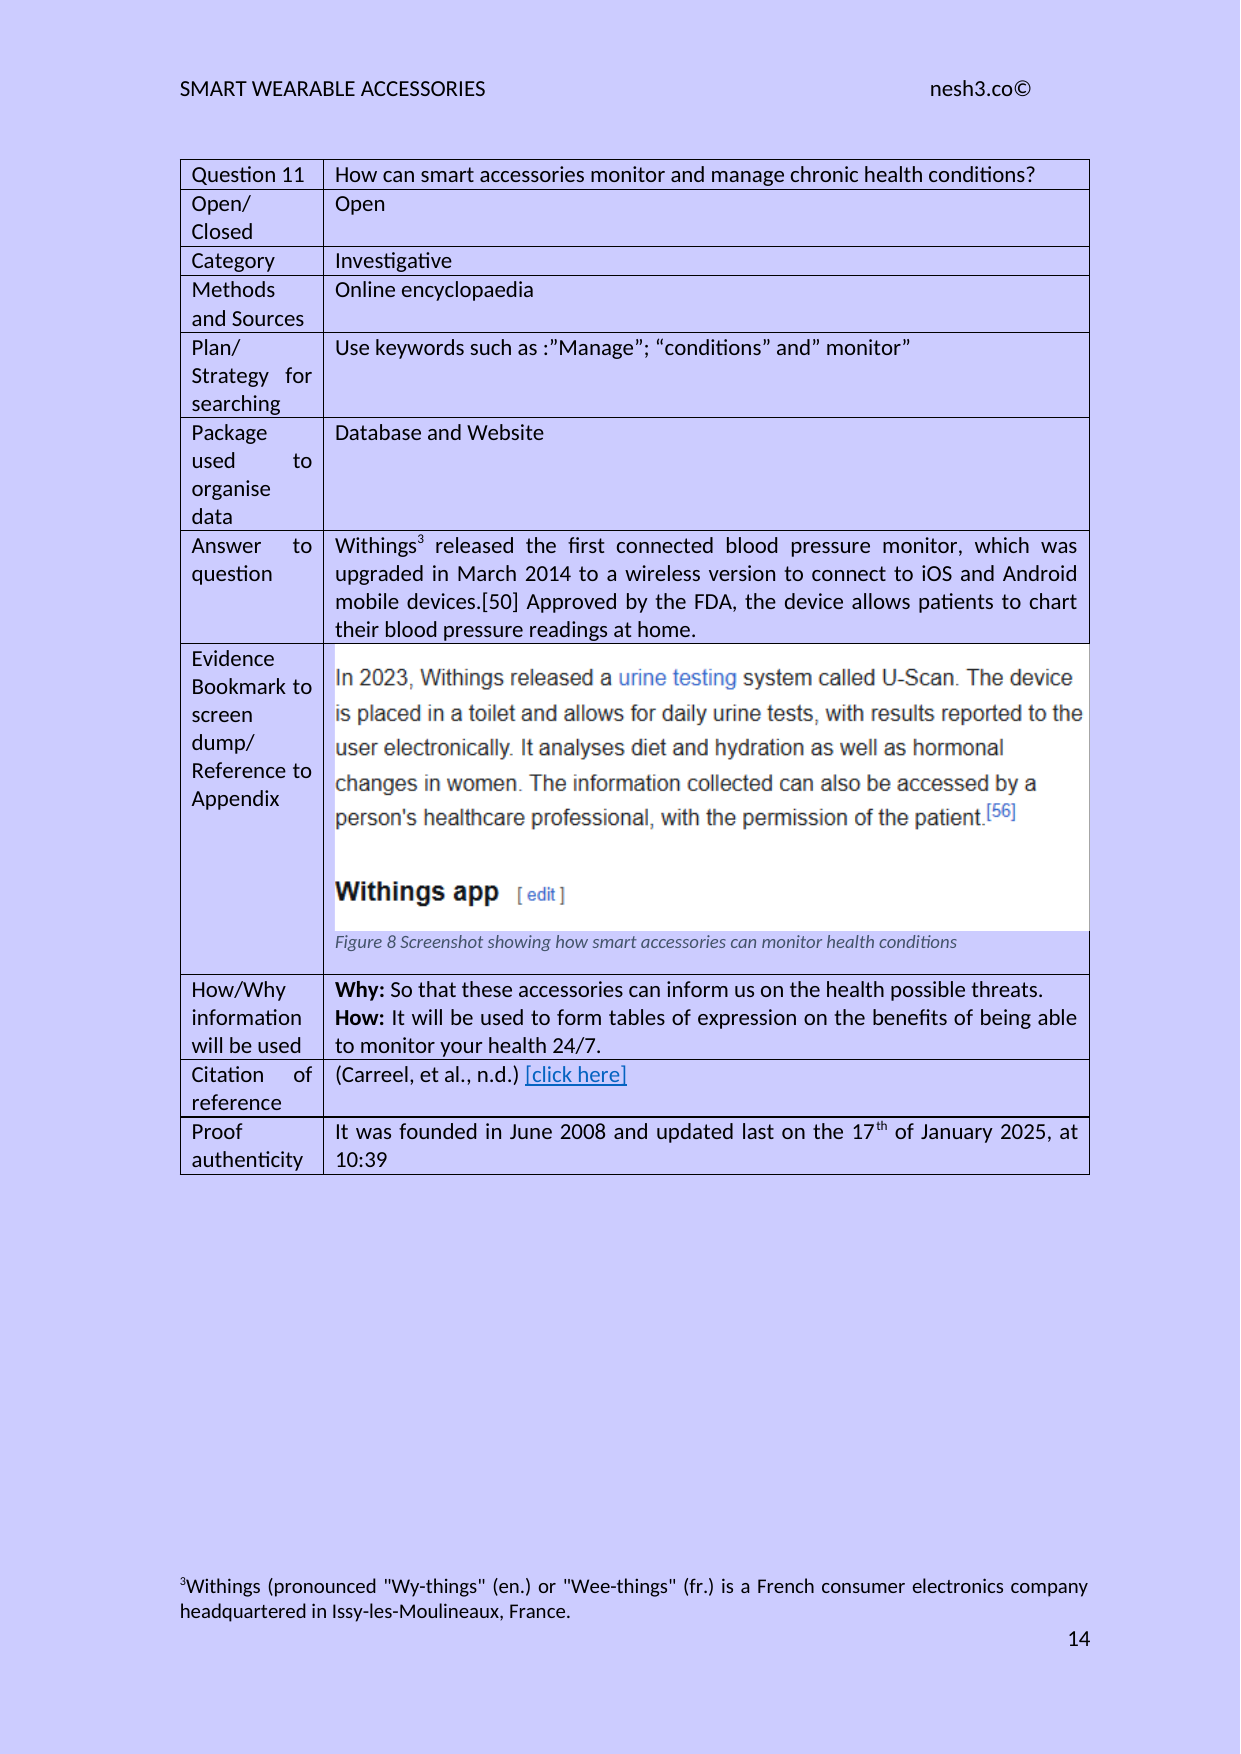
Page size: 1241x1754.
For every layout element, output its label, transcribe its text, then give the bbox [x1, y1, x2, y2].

table_cell Plan/Strategy for searching [181, 333, 323, 417]
table_cell Methods and Sources [181, 276, 323, 332]
table_cell Evidence Bookmark to screen dump/ Reference to Appendix [181, 644, 323, 974]
table_cell How/Why information will be used [181, 975, 323, 1059]
table_cell Citation of reference [181, 1060, 323, 1116]
table_cell Category [181, 247, 323, 274]
table_cell Online encyclopaedia [324, 276, 1089, 332]
table_cell [click here] [324, 1060, 1089, 1116]
table_cell Proof authenticity [181, 1118, 323, 1173]
table_header Question 11 [181, 160, 323, 188]
table_cell Open/Closed [181, 190, 323, 246]
picture [334, 644, 1090, 931]
table_cell Package used to organise data [181, 418, 323, 530]
table_cell Database and Website [324, 418, 1089, 530]
table_cell Withings released the first connected blood pressure monitor, which was upgraded in March 2014 to a wireless version to connect to iOS and Android mobile devices.[50] Approved by the FDA, the device allows patients to chart their blood pressure readings at home. [324, 531, 1089, 643]
table_header How can smart accessories monitor and manage chronic health conditions? [324, 160, 1089, 188]
table_cell Why: So that these accessories can inform us on the health possible threats. How: It will be used to form tables of expression on the benefits of being able to monitor your health 24/7. [324, 975, 1089, 1059]
table_cell Investigative [324, 247, 1089, 274]
table_cell Open [324, 190, 1089, 246]
table_cell Use keywords such as :”Manage”; “conditions” and” monitor” [324, 333, 1089, 417]
table_cell Answer to question [181, 531, 323, 643]
table_cell It was founded in June 2008 and updated last on the 17th of January 2025, at 10:39 [324, 1118, 1089, 1173]
